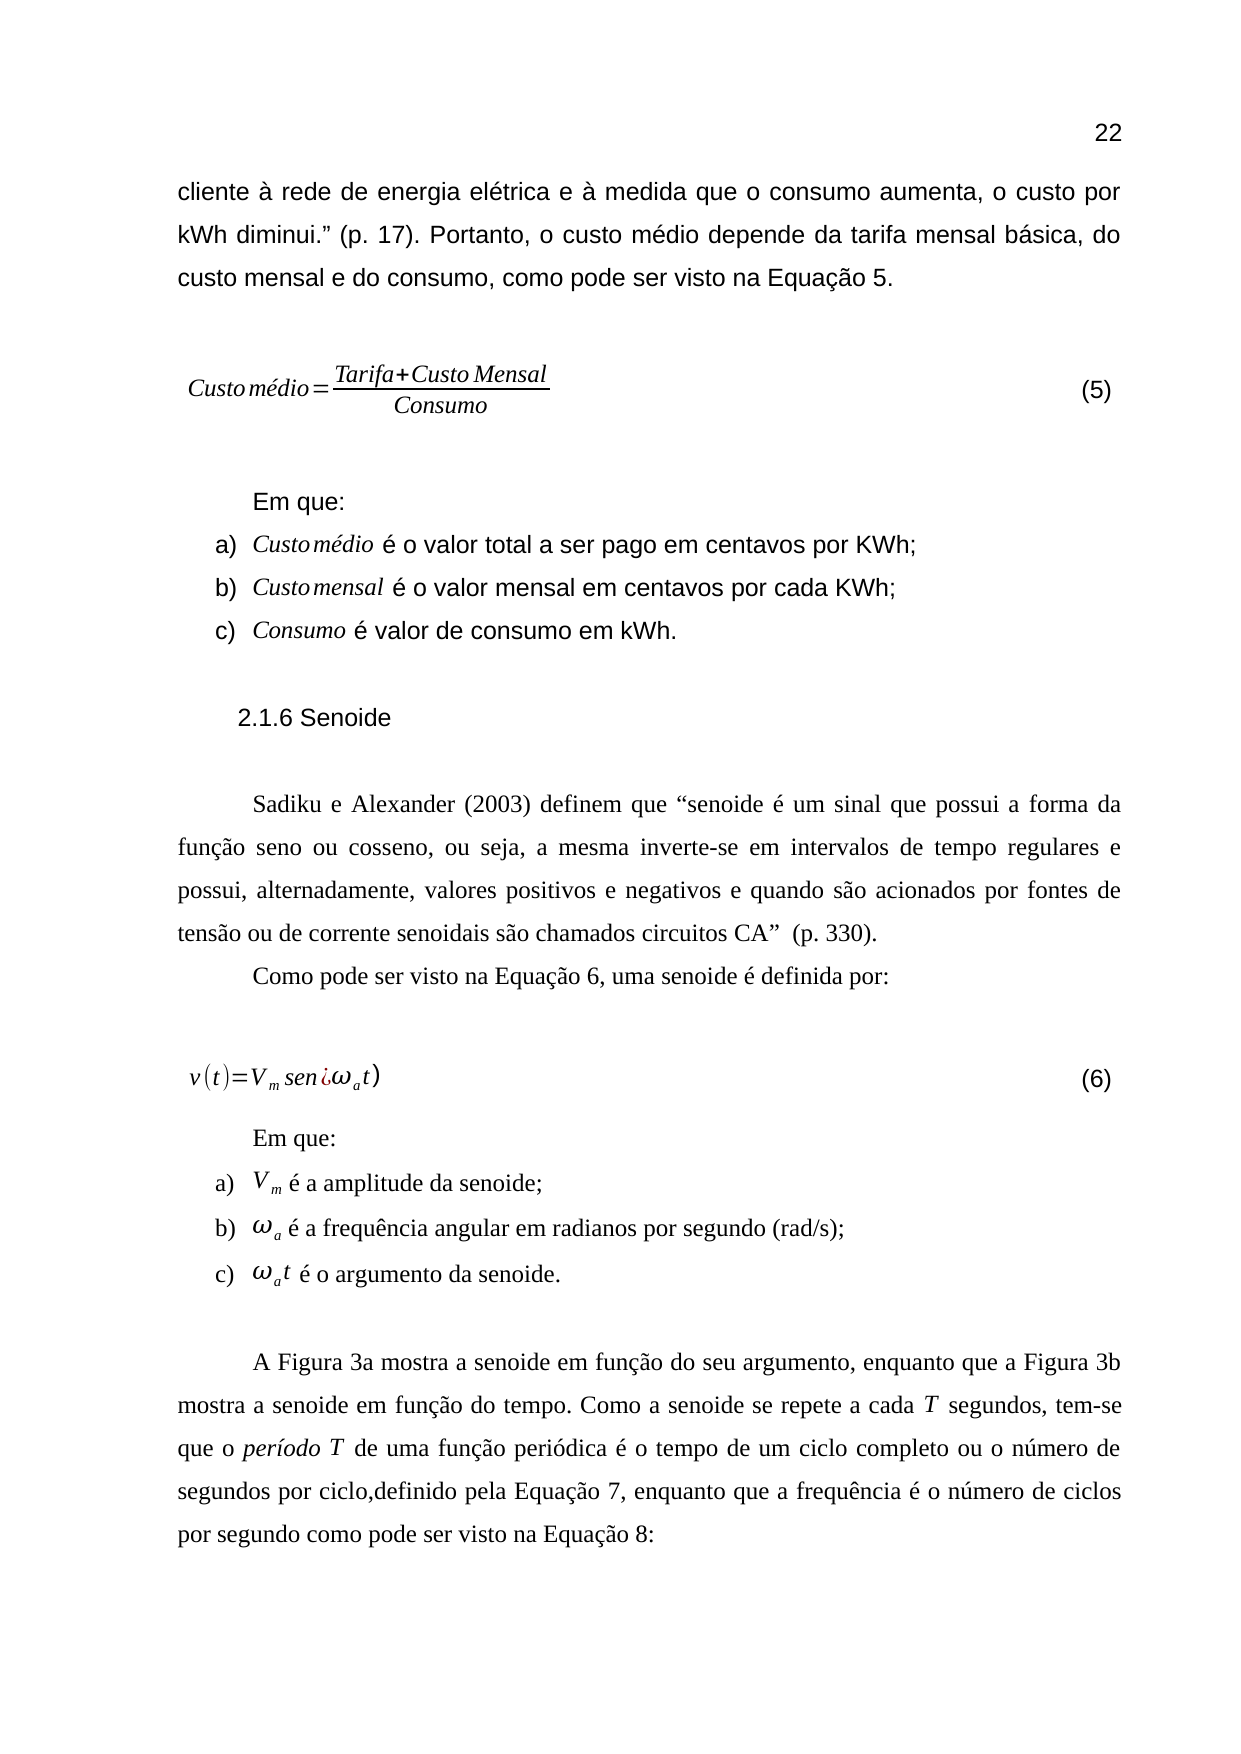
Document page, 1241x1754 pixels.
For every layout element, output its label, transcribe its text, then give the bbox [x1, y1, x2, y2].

text A Figura 3a mostra a senoide em função do seu argumento, enquanto que a Figura 3b mostra a senoide em função do tempo. Como a senoide se repete a cada segundos, tem-se que o período de uma função periódica é o tempo de um ciclo completo ou o número de segundos por ciclo,definido pela Equação 7, enquanto que a frequência é o número de ciclos por segundo como pode ser visto na Equação 8: [177, 1347, 1122, 1548]
list é a amplitude da senoide; [215, 1166, 1122, 1198]
text Sadiku e Alexander (2003) definem que “senoide é um sinal que possui a forma da função seno ou cosseno, ou seja, a mesma inverte-se em intervalos de tempo regulares e possui, alternadamente, valores positivos e negativos e quando são acionados por fontes de tensão ou de corrente senoidais são chamados circuitos CA” (p. 330). [177, 789, 1122, 947]
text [177, 177, 1122, 292]
list é a frequência angular em radianos por segundo (rad/s); [215, 1212, 1122, 1243]
list é o valor mensal em centavos por cada KWh; [215, 573, 1122, 602]
text Em que: [177, 487, 1122, 516]
text Em que: [177, 1123, 1122, 1152]
text Como pode ser visto na Equação 6, uma senoide é definida por: [177, 961, 1122, 990]
list é valor de consumo em kWh. [215, 616, 1122, 645]
list é o argumento da senoide. [215, 1258, 1122, 1289]
subtitle 2.1.6 Senoide [177, 702, 1122, 731]
list é o valor total a ser pago em centavos por KWh; [215, 530, 1122, 559]
